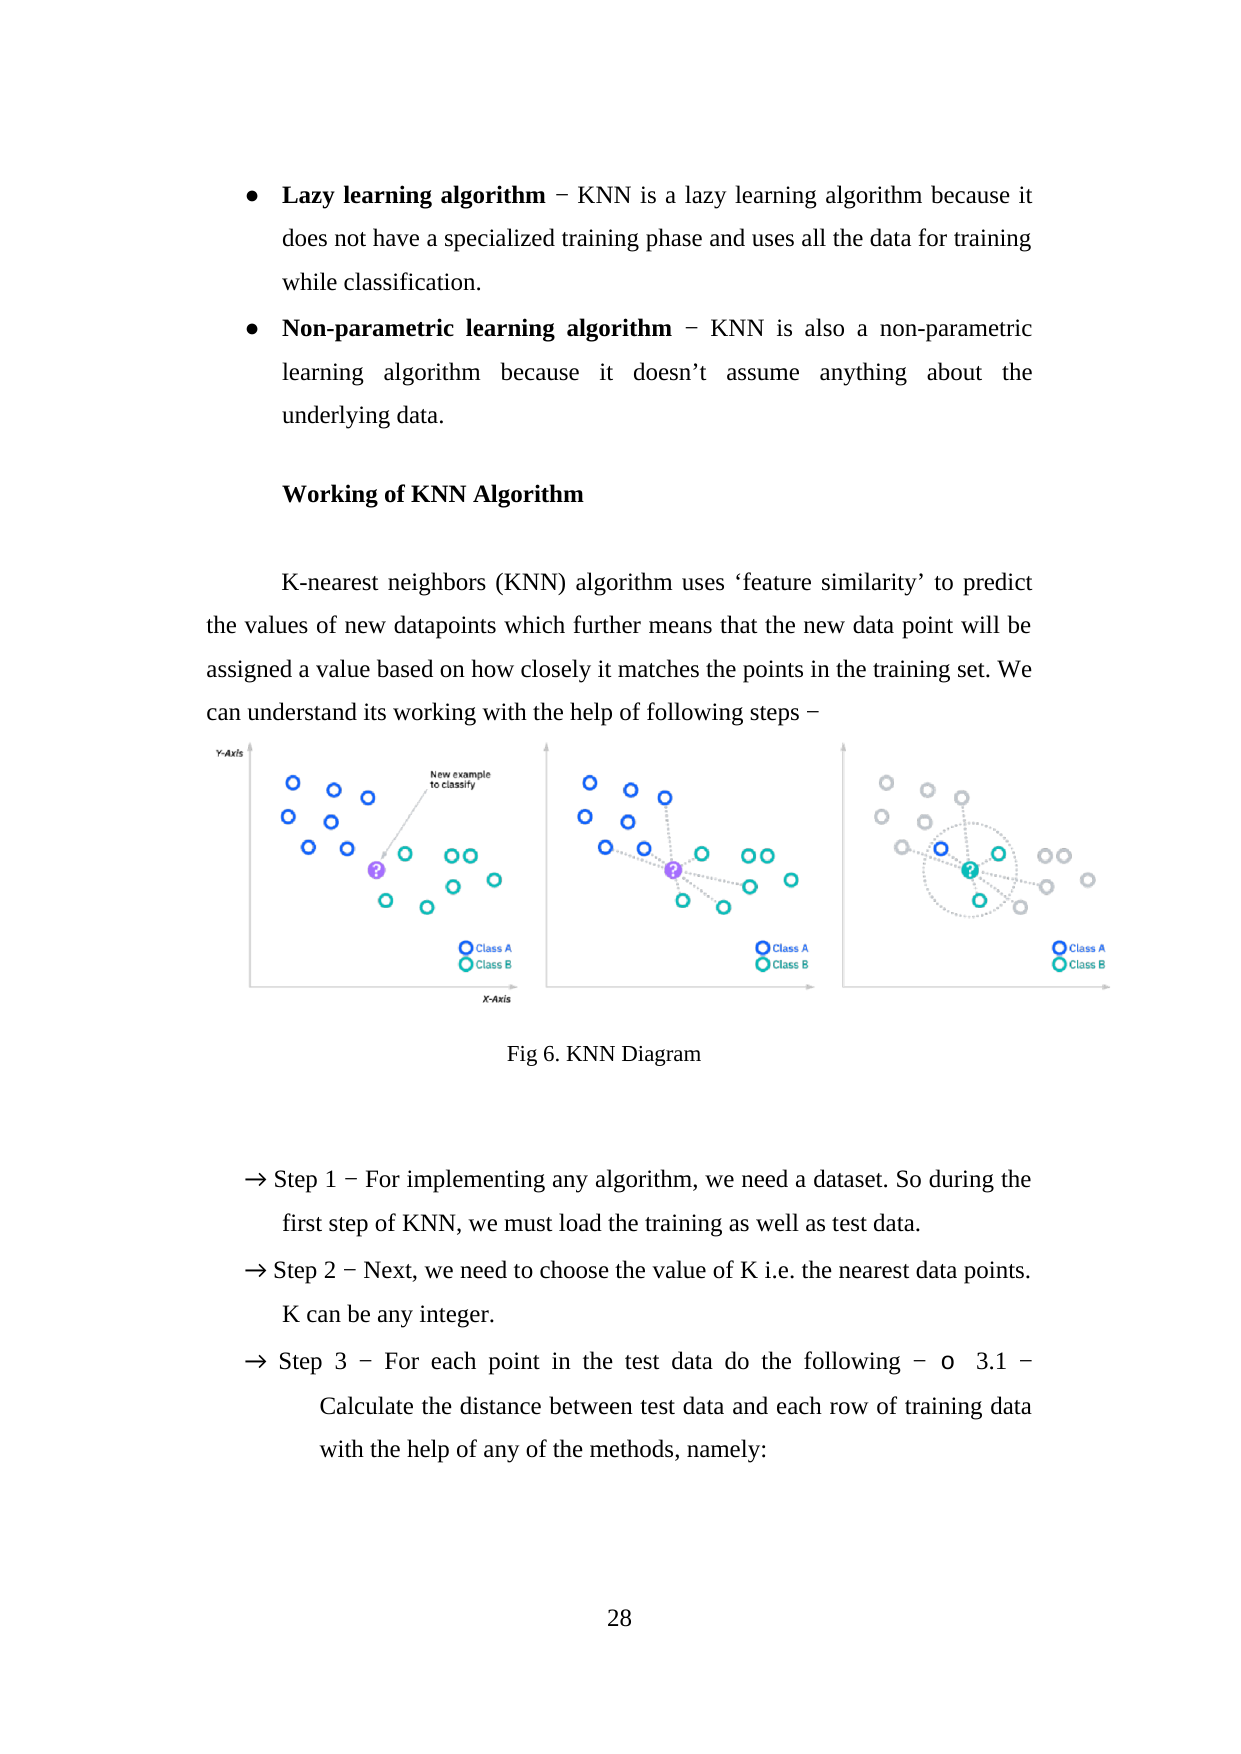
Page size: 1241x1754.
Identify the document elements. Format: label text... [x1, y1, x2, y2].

text Fig 6. KNN Diagram [507, 1040, 1033, 1066]
text K-nearest neighbors (KNN) algorithm uses ‘feature similarity’ to predict the values of new datapoints which further means that the new data point will be assigned a value based on how closely it matches the points in the training set. We can understand its working with the help of following steps − [206, 567, 1033, 726]
text → Step 2 − Next, we need to choose the value of K i.e. the nearest data points. K can be any integer. [244, 1254, 1033, 1328]
picture [215, 741, 1111, 1003]
text → Step 3 − For each point in the test data do the following − o 3.1 − Calculate the distance between test data and each row of training data with the help of any of the methods, namely: [244, 1345, 1033, 1463]
list Non-parametric learning algorithm − KNN is also a non-parametric learning algorithm because it doesn’t assume anything about the underlying data. [244, 313, 1033, 428]
list Lazy learning algorithm − KNN is a lazy learning algorithm because it does not have a specialized training phase and uses all the data for training while classification. [244, 180, 1033, 295]
text → Step 1 − For implementing any algorithm, we need a dataset. So during the first step of KNN, we must load the training as well as test data. [244, 1163, 1033, 1237]
text Working of KNN Algorithm [282, 479, 1218, 508]
